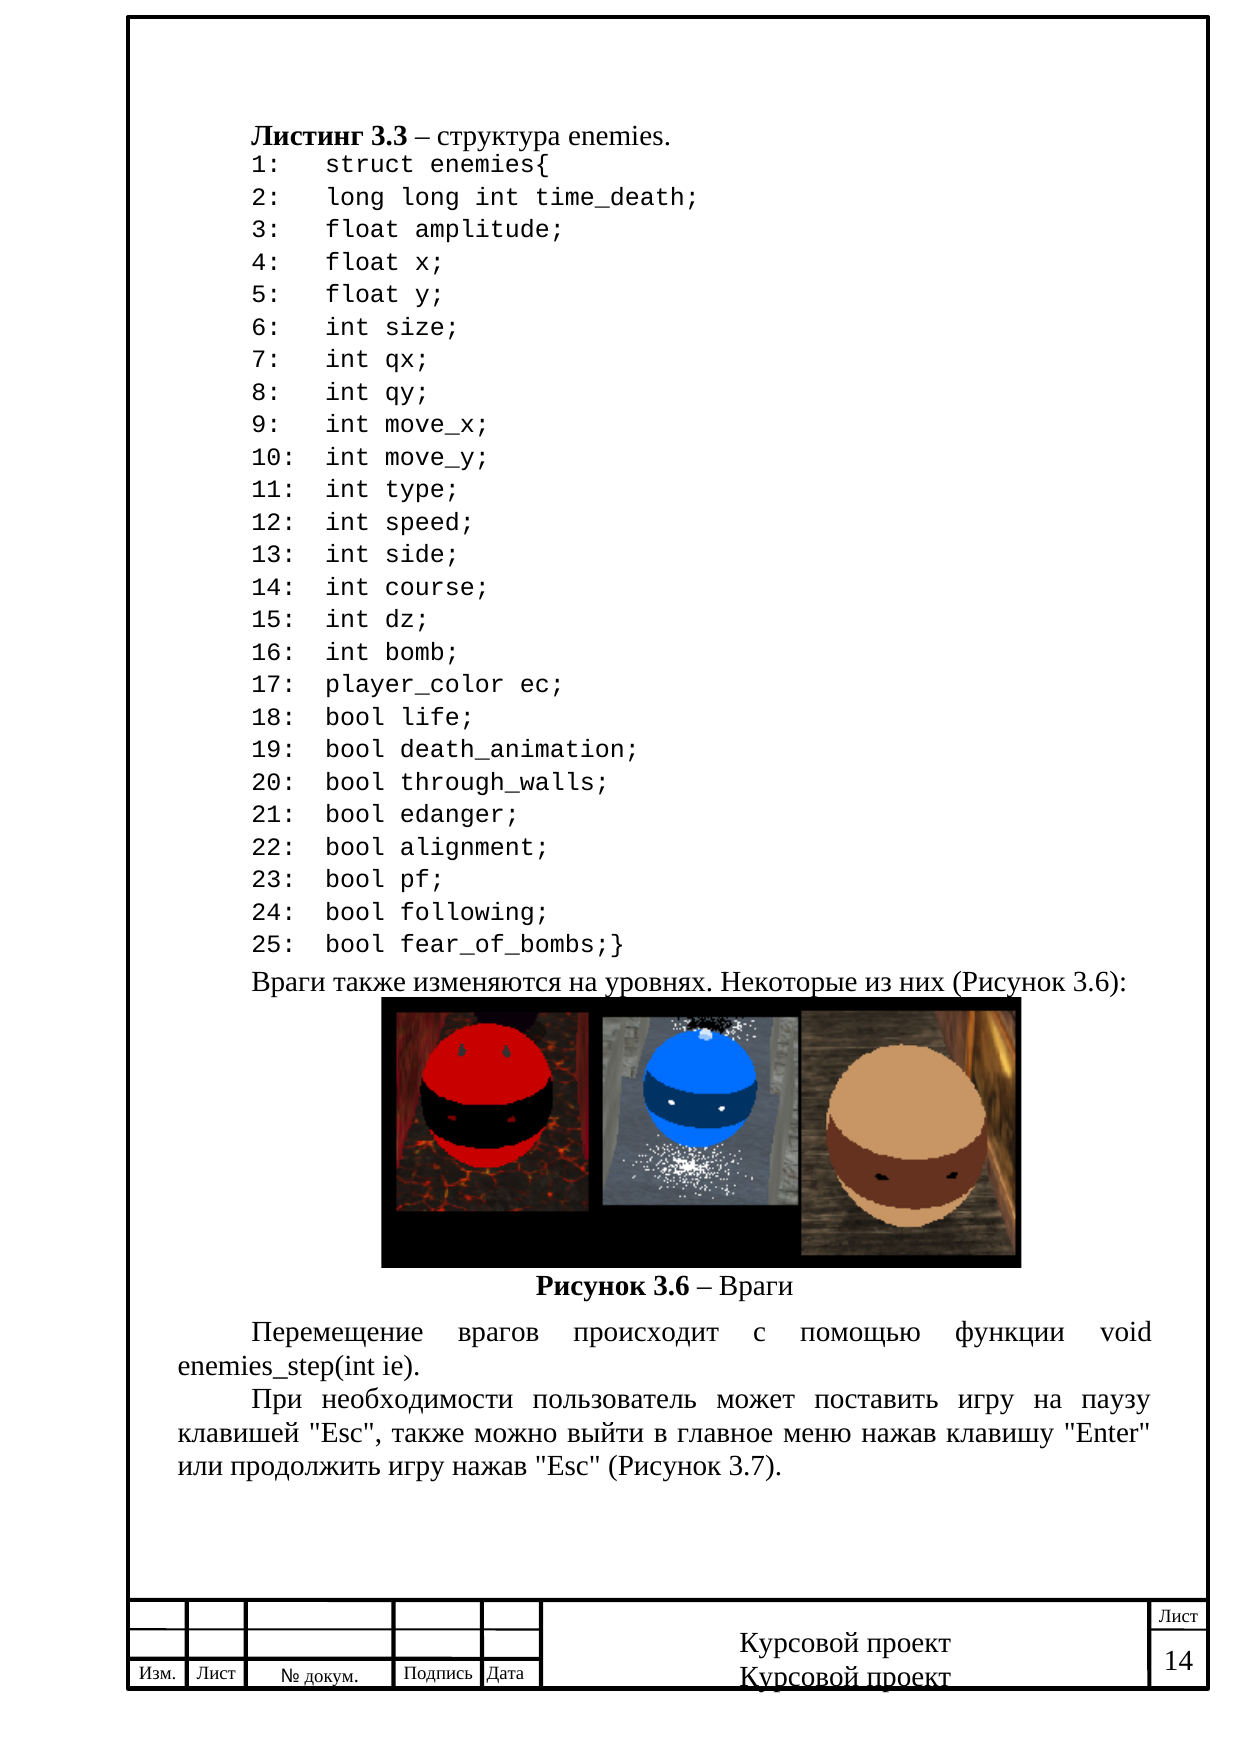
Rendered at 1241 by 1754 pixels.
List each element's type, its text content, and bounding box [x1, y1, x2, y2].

list Листинг 3.3 – структура enemies. [177, 118, 1152, 152]
text bool through_walls; [177, 769, 1152, 797]
text int move_y; [177, 444, 1152, 472]
text Перемещение врагов происходит с помощью функции void enemies_step(int ie). [177, 1314, 1152, 1381]
text bool alignment; [177, 834, 1152, 862]
text int qy; [177, 379, 1152, 407]
text Рисунок 3.6 – Враги [177, 1268, 1152, 1302]
text int course; [177, 574, 1152, 602]
text bool following; [177, 899, 1152, 927]
text long long int time_death; [177, 184, 1152, 212]
text При необходимости пользователь может поставить игру на паузу клавишей "Esc", также можно выйти в главное меню нажав клавишу "Enter" или продолжить игру нажав "Esc" (Рисунок 3.7). [177, 1381, 1152, 1482]
list struct enemies{ [251, 152, 1152, 180]
text int move_x; [177, 412, 1152, 440]
text int qx; [177, 347, 1152, 375]
text float x; [177, 249, 1152, 277]
text Враги также изменяются на уровнях. Некоторые из них (Рисунок 3.6): [177, 964, 1152, 998]
text bool pf; [177, 867, 1152, 895]
text player_color ec; [177, 672, 1152, 700]
text float amplitude; [177, 217, 1152, 245]
text int size; [177, 314, 1152, 342]
text int speed; [177, 509, 1152, 537]
text bool edanger; [177, 802, 1152, 830]
text bool life; [177, 704, 1152, 732]
text int type; [177, 477, 1152, 505]
text int bomb; [177, 639, 1152, 667]
text bool fear_of_bombs;} [177, 932, 1152, 960]
picture [381, 997, 1022, 1268]
text float y; [177, 282, 1152, 310]
text int side; [177, 542, 1152, 570]
text int dz; [177, 607, 1152, 635]
text bool death_animation; [177, 737, 1152, 765]
